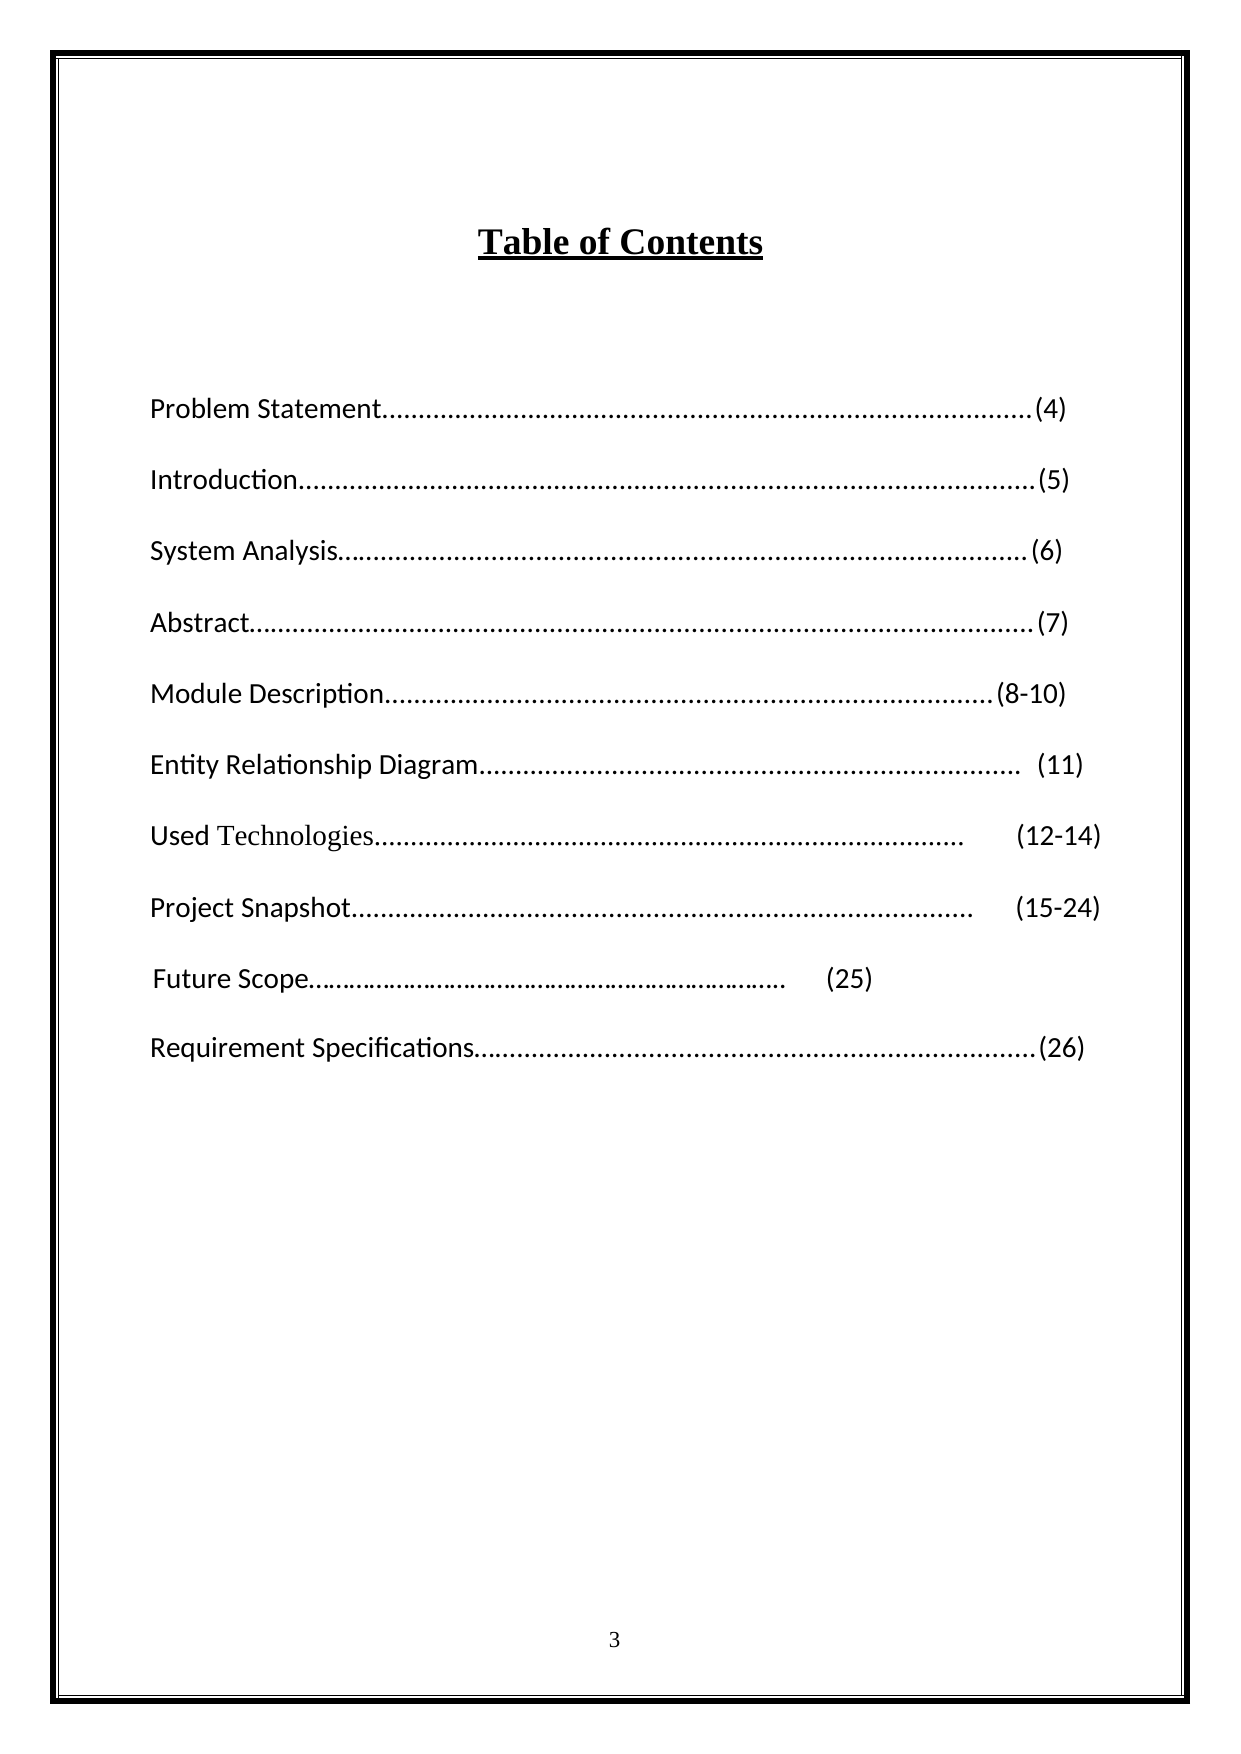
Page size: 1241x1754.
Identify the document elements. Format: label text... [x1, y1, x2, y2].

text Requirement Specifications… (26) [150, 1029, 1103, 1065]
text Entity Relationship Diagram (11) [150, 746, 1103, 782]
text Abstract… (7) [150, 604, 1103, 639]
subtitle Table of Contents [329, 219, 911, 262]
text Module Description (8-10) [150, 675, 1103, 711]
text Project Snapshot (15-24) [150, 889, 1103, 924]
text System Analysis… (6) [150, 532, 1103, 568]
text Used Technologies (12-14) [150, 817, 1103, 853]
text Future Scope…………………………………………………………….. (25) [139, 960, 1103, 996]
text Introduction (5) [150, 461, 1103, 497]
text Problem Statement (4) [150, 390, 1103, 426]
